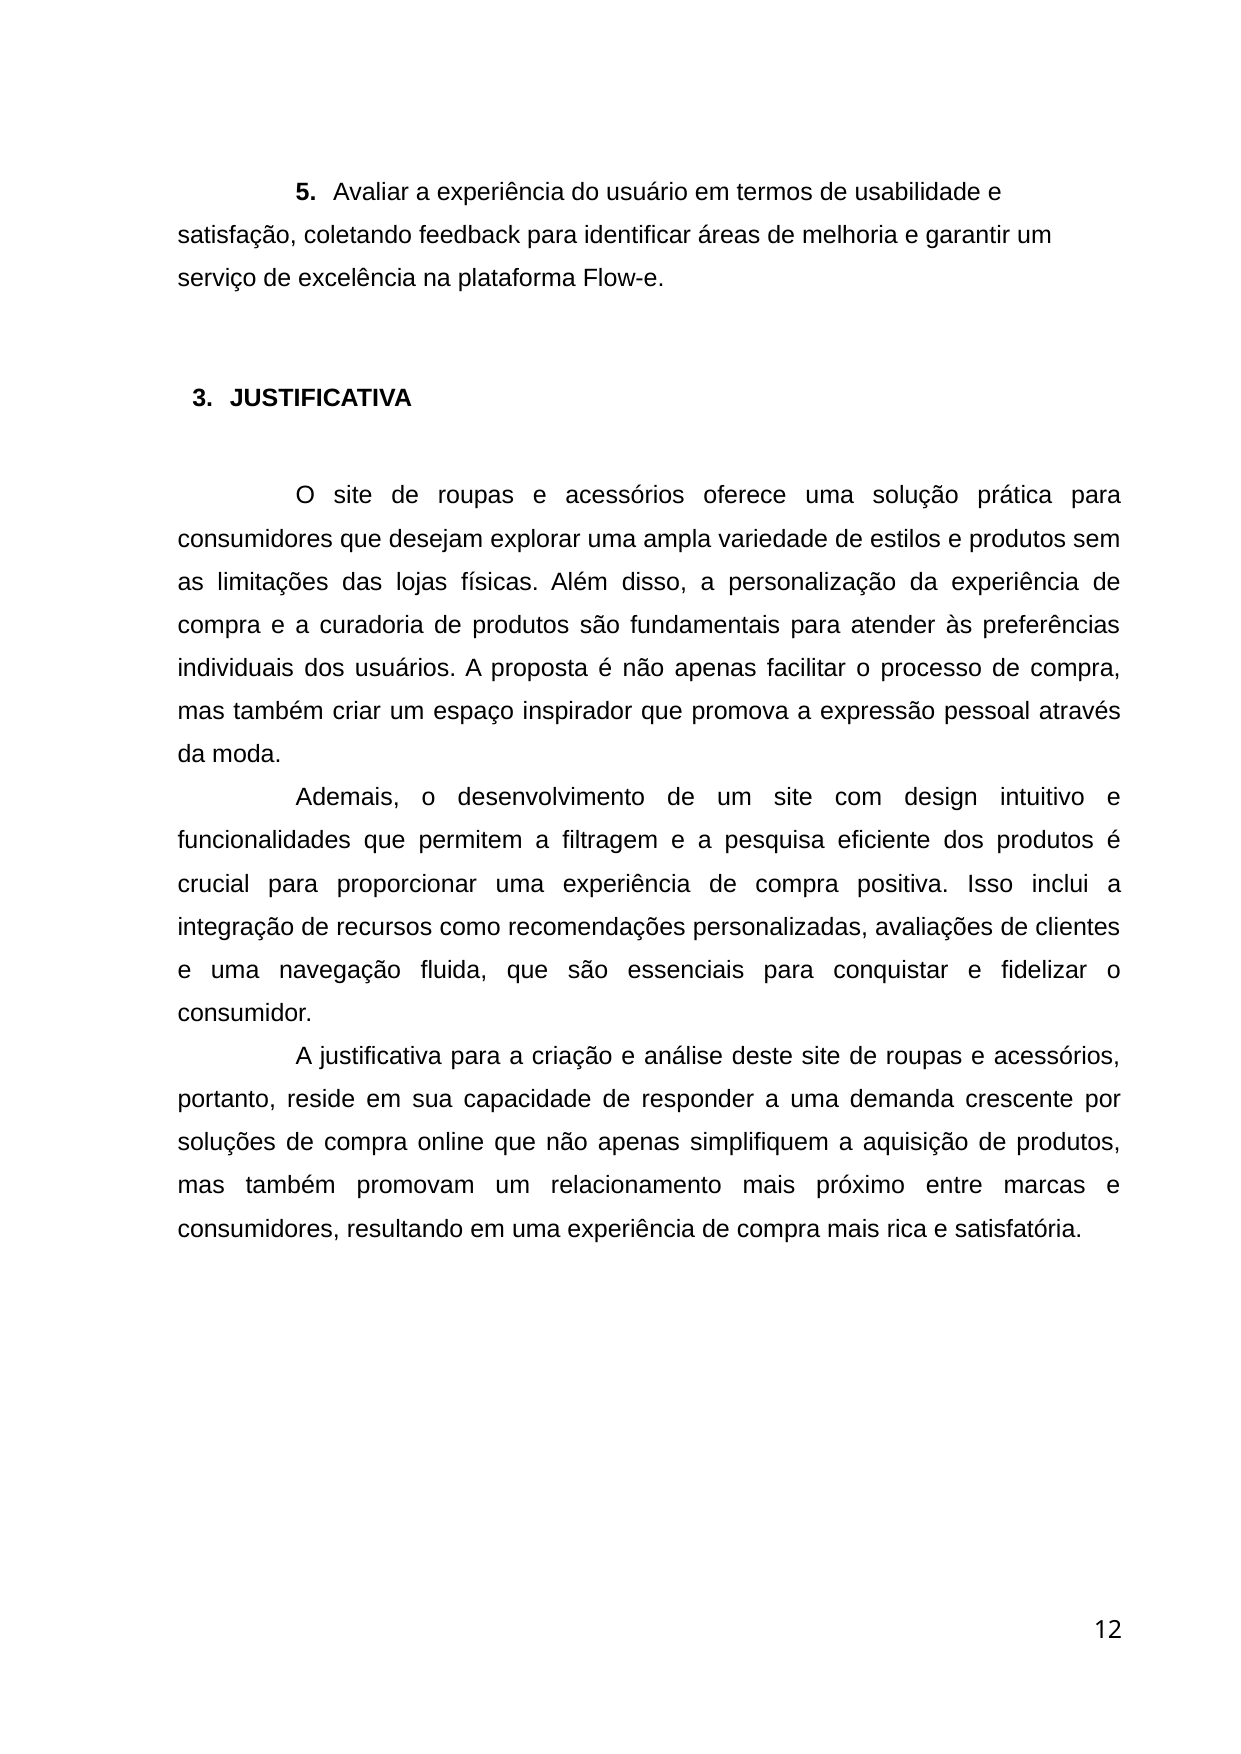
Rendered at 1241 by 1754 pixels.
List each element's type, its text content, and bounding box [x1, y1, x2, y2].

subtitle JUSTIFICATIVA [192, 383, 1122, 412]
text A justificativa para a criação e análise deste site de roupas e acessórios, portanto, reside em sua capacidade de responder a uma demanda crescente por soluções de compra online que não apenas simplifiquem a aquisição de produtos, mas também promovam um relacionamento mais próximo entre marcas e consumidores, resultando em uma experiência de compra mais rica e satisfatória. [177, 1041, 1122, 1242]
list Avaliar a experiência do usuário em termos de usabilidade e satisfação, coletando feedback para identificar áreas de melhoria e garantir um serviço de excelência na plataforma Flow-e. [177, 177, 1122, 292]
text O site de roupas e acessórios oferece uma solução prática para consumidores que desejam explorar uma ampla variedade de estilos e produtos sem as limitações das lojas físicas. Além disso, a personalização da experiência de compra e a curadoria de produtos são fundamentais para atender às preferências individuais dos usuários. A proposta é não apenas facilitar o processo de compra, mas também criar um espaço inspirador que promova a expressão pessoal através da moda. [177, 480, 1122, 768]
text Ademais, o desenvolvimento de um site com design intuitivo e funcionalidades que permitem a filtragem e a pesquisa eficiente dos produtos é crucial para proporcionar uma experiência de compra positiva. Isso inclui a integração de recursos como recomendações personalizadas, avaliações de clientes e uma navegação fluida, que são essenciais para conquistar e fidelizar o consumidor. [177, 782, 1122, 1027]
